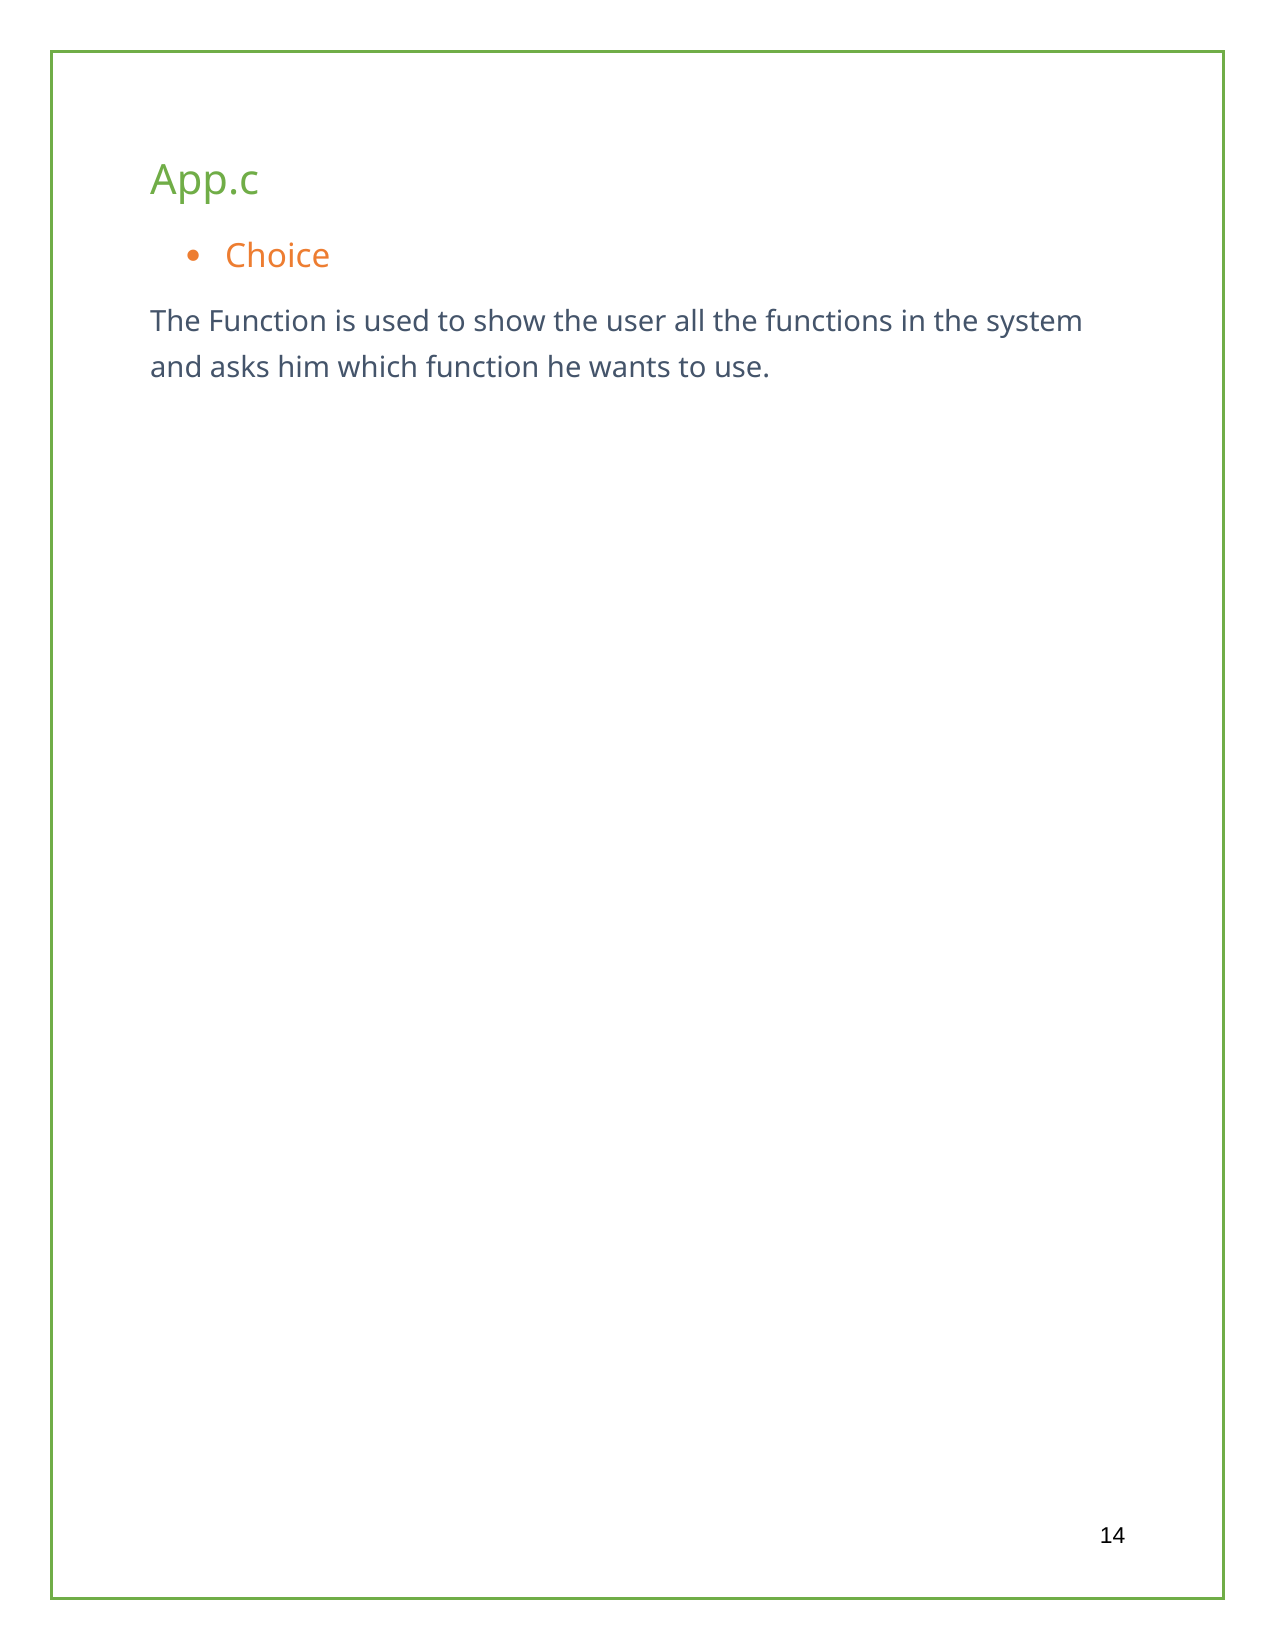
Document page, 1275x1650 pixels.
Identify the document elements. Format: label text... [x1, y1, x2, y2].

text App.c [150, 150, 1125, 207]
text The Function is used to show the user all the functions in the system and asks him which function he wants to use. [150, 301, 1125, 386]
list Choice [187, 232, 1125, 277]
